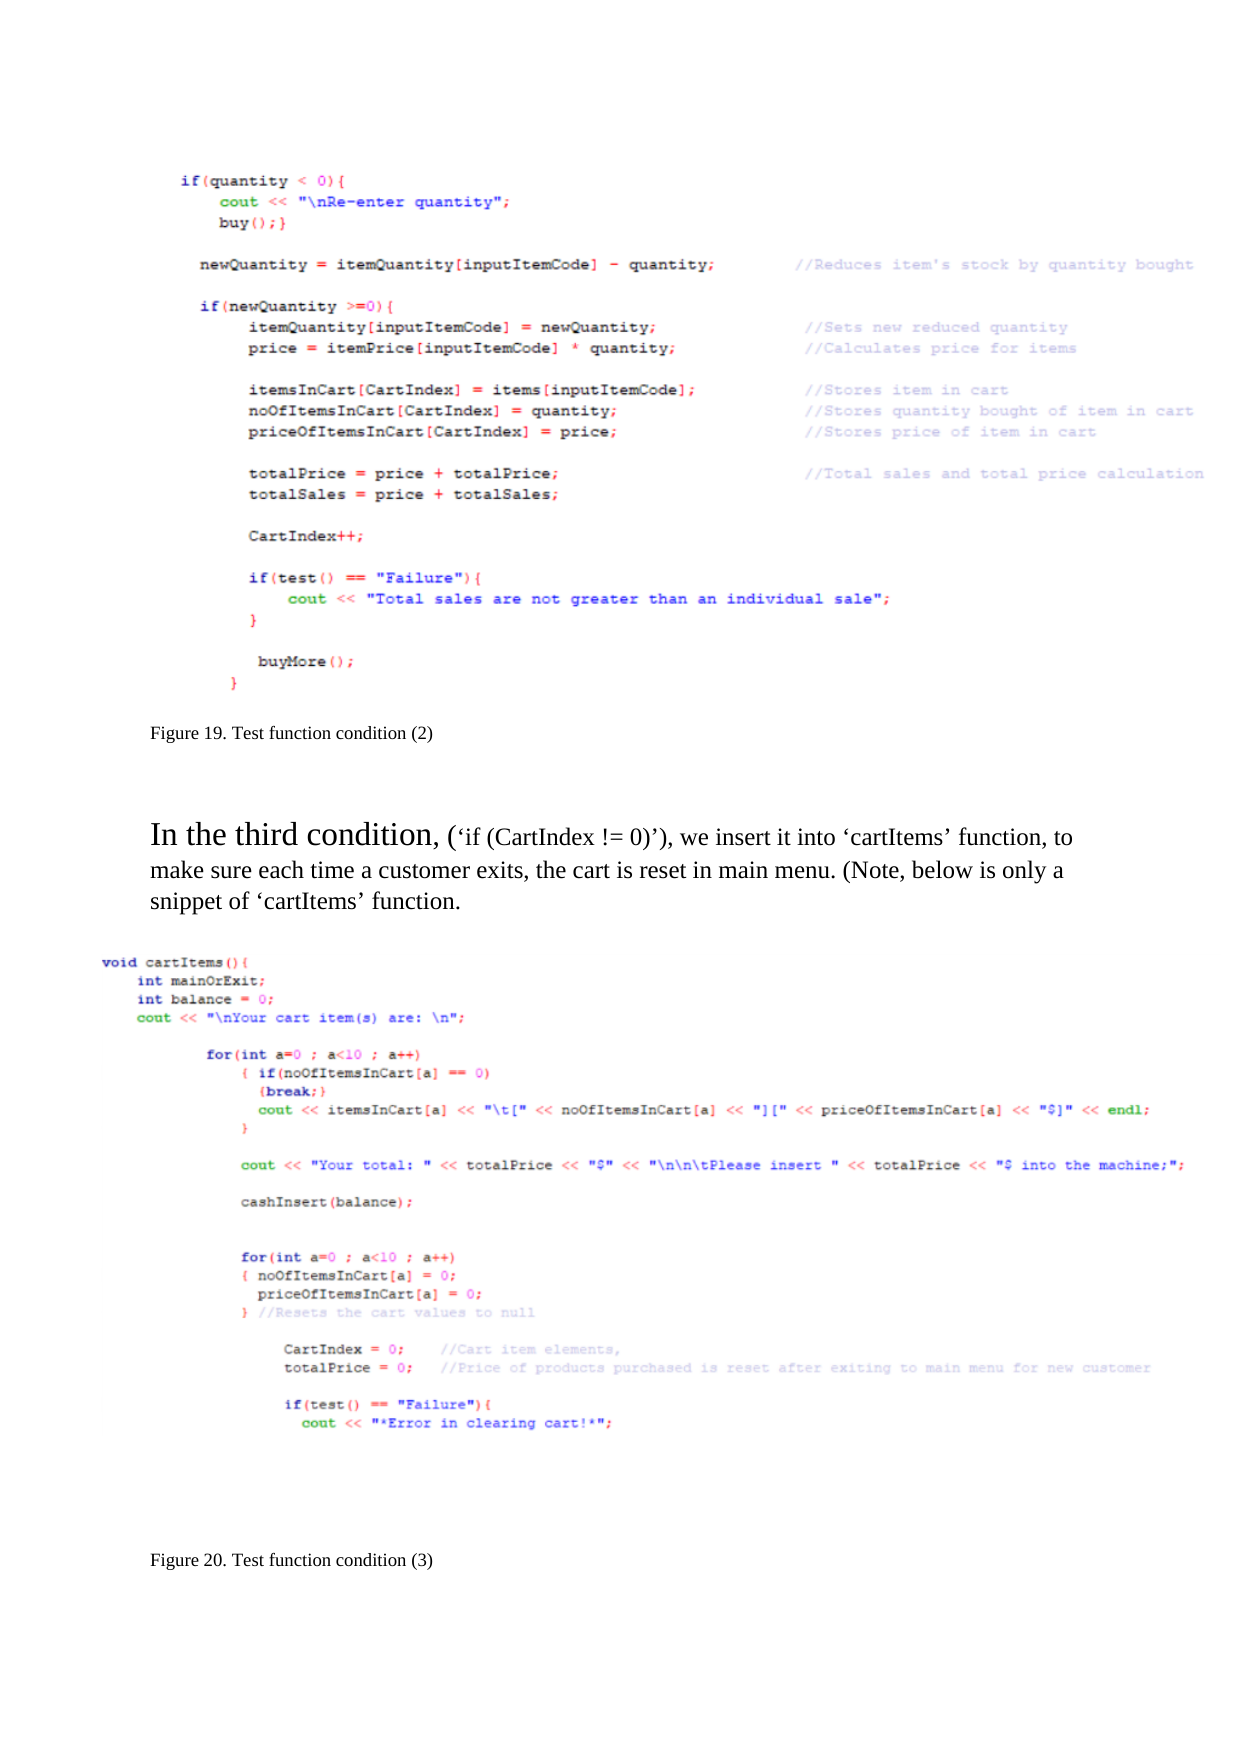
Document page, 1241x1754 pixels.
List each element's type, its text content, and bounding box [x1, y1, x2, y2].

picture [101, 954, 1222, 1436]
text Figure 20. Test function condition (3) [150, 1549, 1090, 1571]
text In the third condition, (‘if (CartIndex != 0)’), we insert it into ‘cartItems’ function, to make sure each time a customer exits, the cart is reset in main menu. (Note, below is only a snippet of ‘cartItems’ function. [150, 814, 1090, 915]
text Figure 19. Test function condition (2) [150, 722, 1090, 743]
picture [150, 150, 1241, 703]
